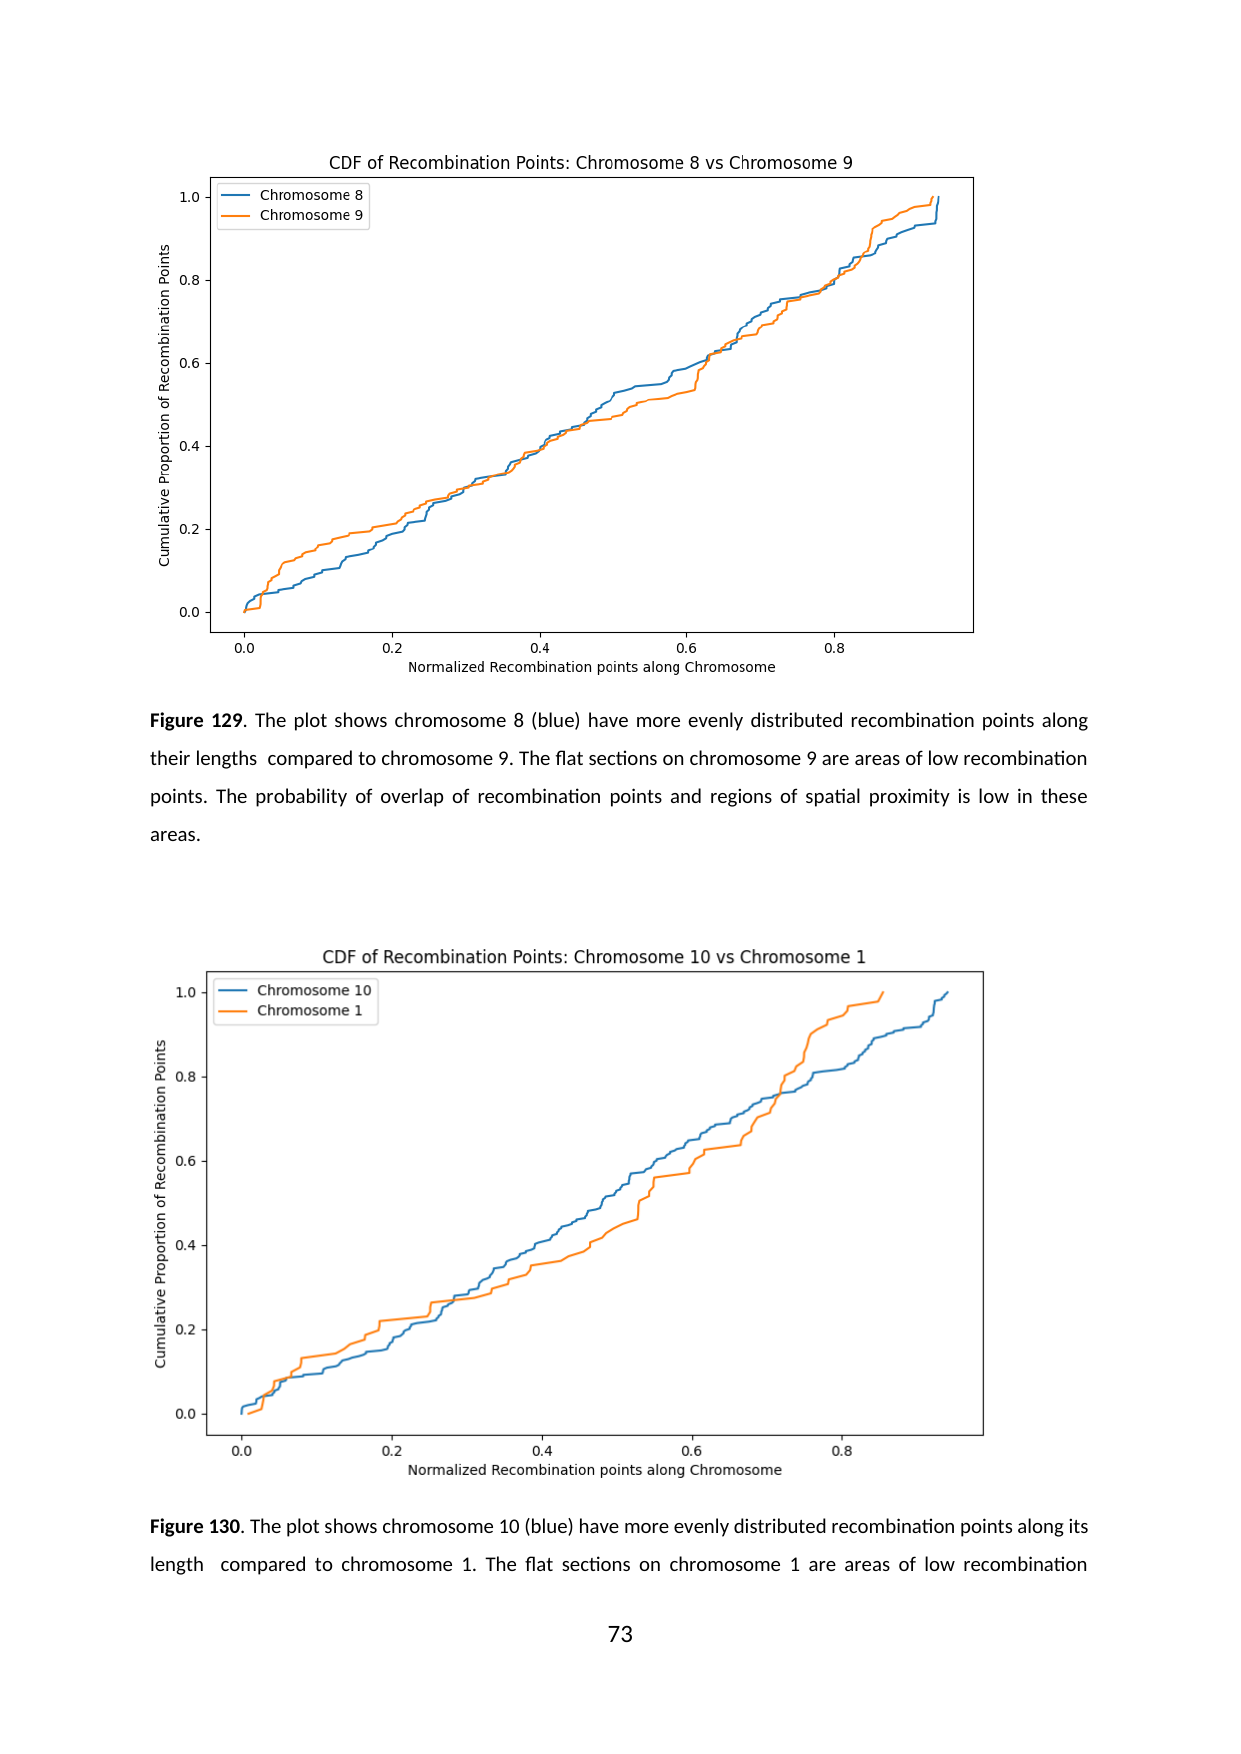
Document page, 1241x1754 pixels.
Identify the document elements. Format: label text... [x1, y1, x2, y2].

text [150, 1513, 1090, 1577]
text Figure 129. The plot shows chromosome 8 (blue) have more evenly distributed recombination points along their lengths compared to chromosome 9. The flat sections on chromosome 9 are areas of low recombination points. The probability of overlap of recombination points and regions of spatial proximity is low in these areas. [150, 707, 1090, 847]
picture [150, 150, 986, 676]
picture [150, 942, 994, 1482]
